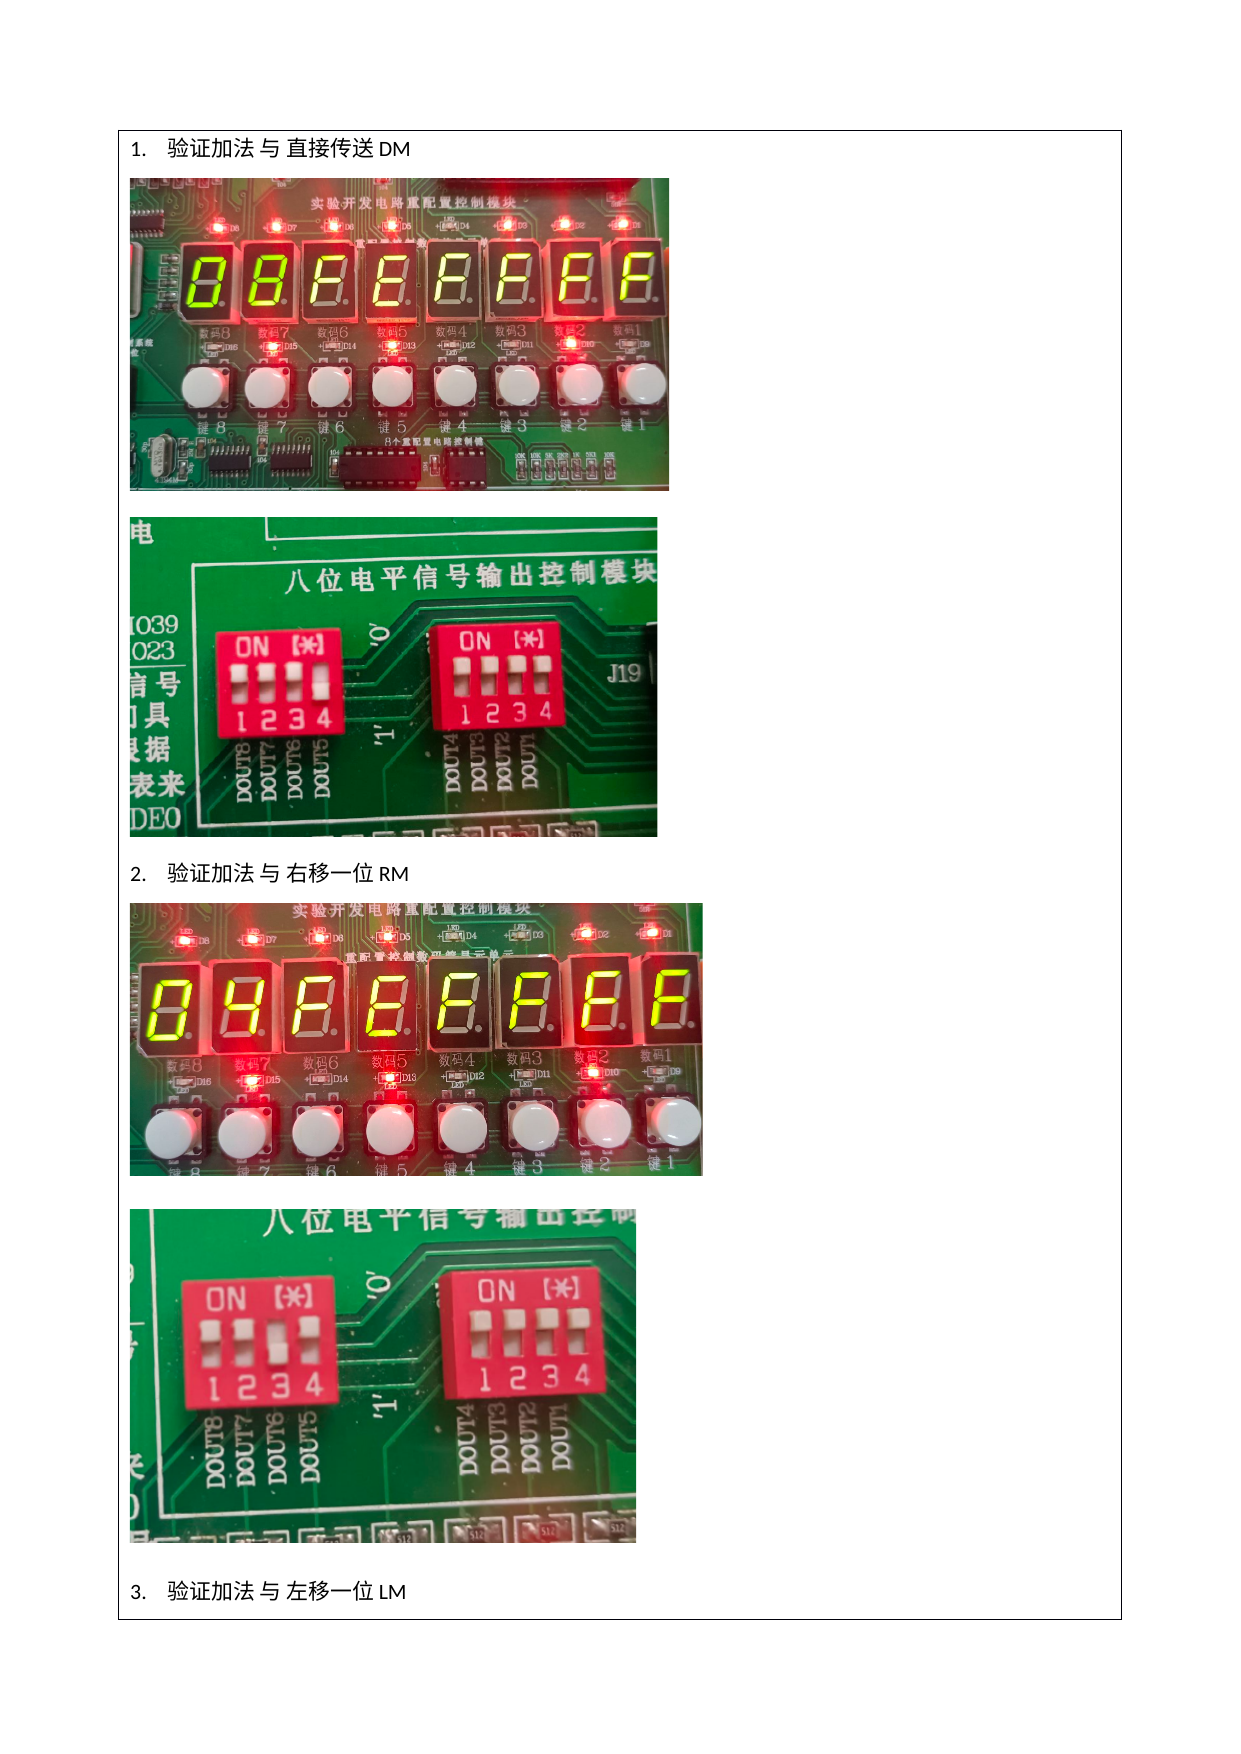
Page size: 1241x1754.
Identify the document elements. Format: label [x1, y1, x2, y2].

picture [129, 178, 670, 491]
picture [129, 903, 703, 1176]
picture [129, 517, 658, 837]
picture [129, 1209, 637, 1543]
table_cell [119, 131, 1121, 1619]
